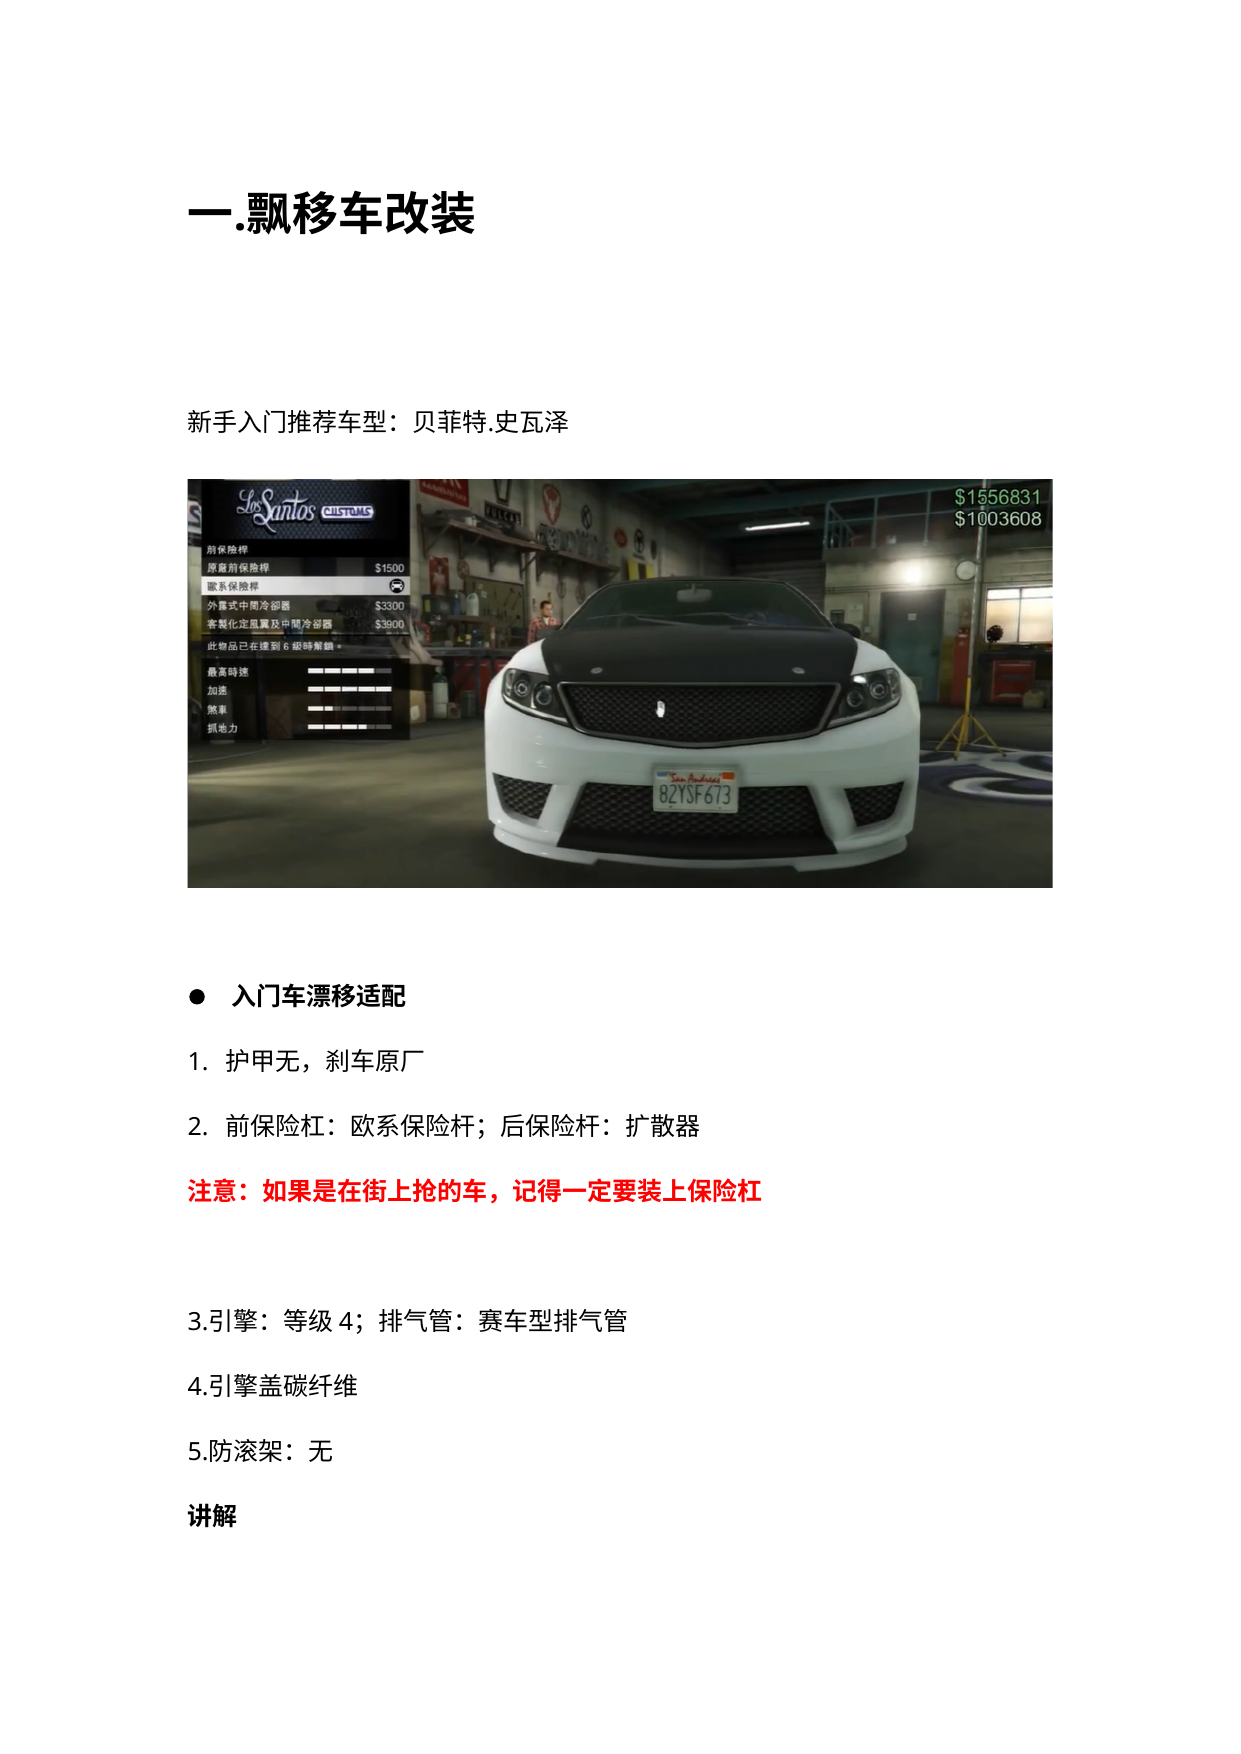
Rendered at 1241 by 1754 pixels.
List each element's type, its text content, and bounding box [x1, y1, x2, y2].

text 新手入门推荐车型：贝菲特.史瓦泽 [187, 388, 1053, 453]
text 讲解 [187, 1482, 1053, 1547]
text 5.防滚架：无 [187, 1417, 1053, 1482]
text 4.引擎盖碳纤维 [187, 1352, 1053, 1417]
subtitle 一.飘移车改装 [187, 162, 1053, 259]
list 护甲无，刹车原厂 [187, 1027, 1053, 1092]
picture [187, 479, 1053, 888]
text 3.引擎：等级4；排气管：赛车型排气管 [187, 1287, 1053, 1352]
list 入门车漂移适配 [187, 962, 1053, 1027]
list 前保险杠：欧系保险杆；后保险杆：扩散器 [187, 1092, 1053, 1157]
text 注意：如果是在街上抢的车，记得一定要装上保险杠 [187, 1157, 1053, 1222]
